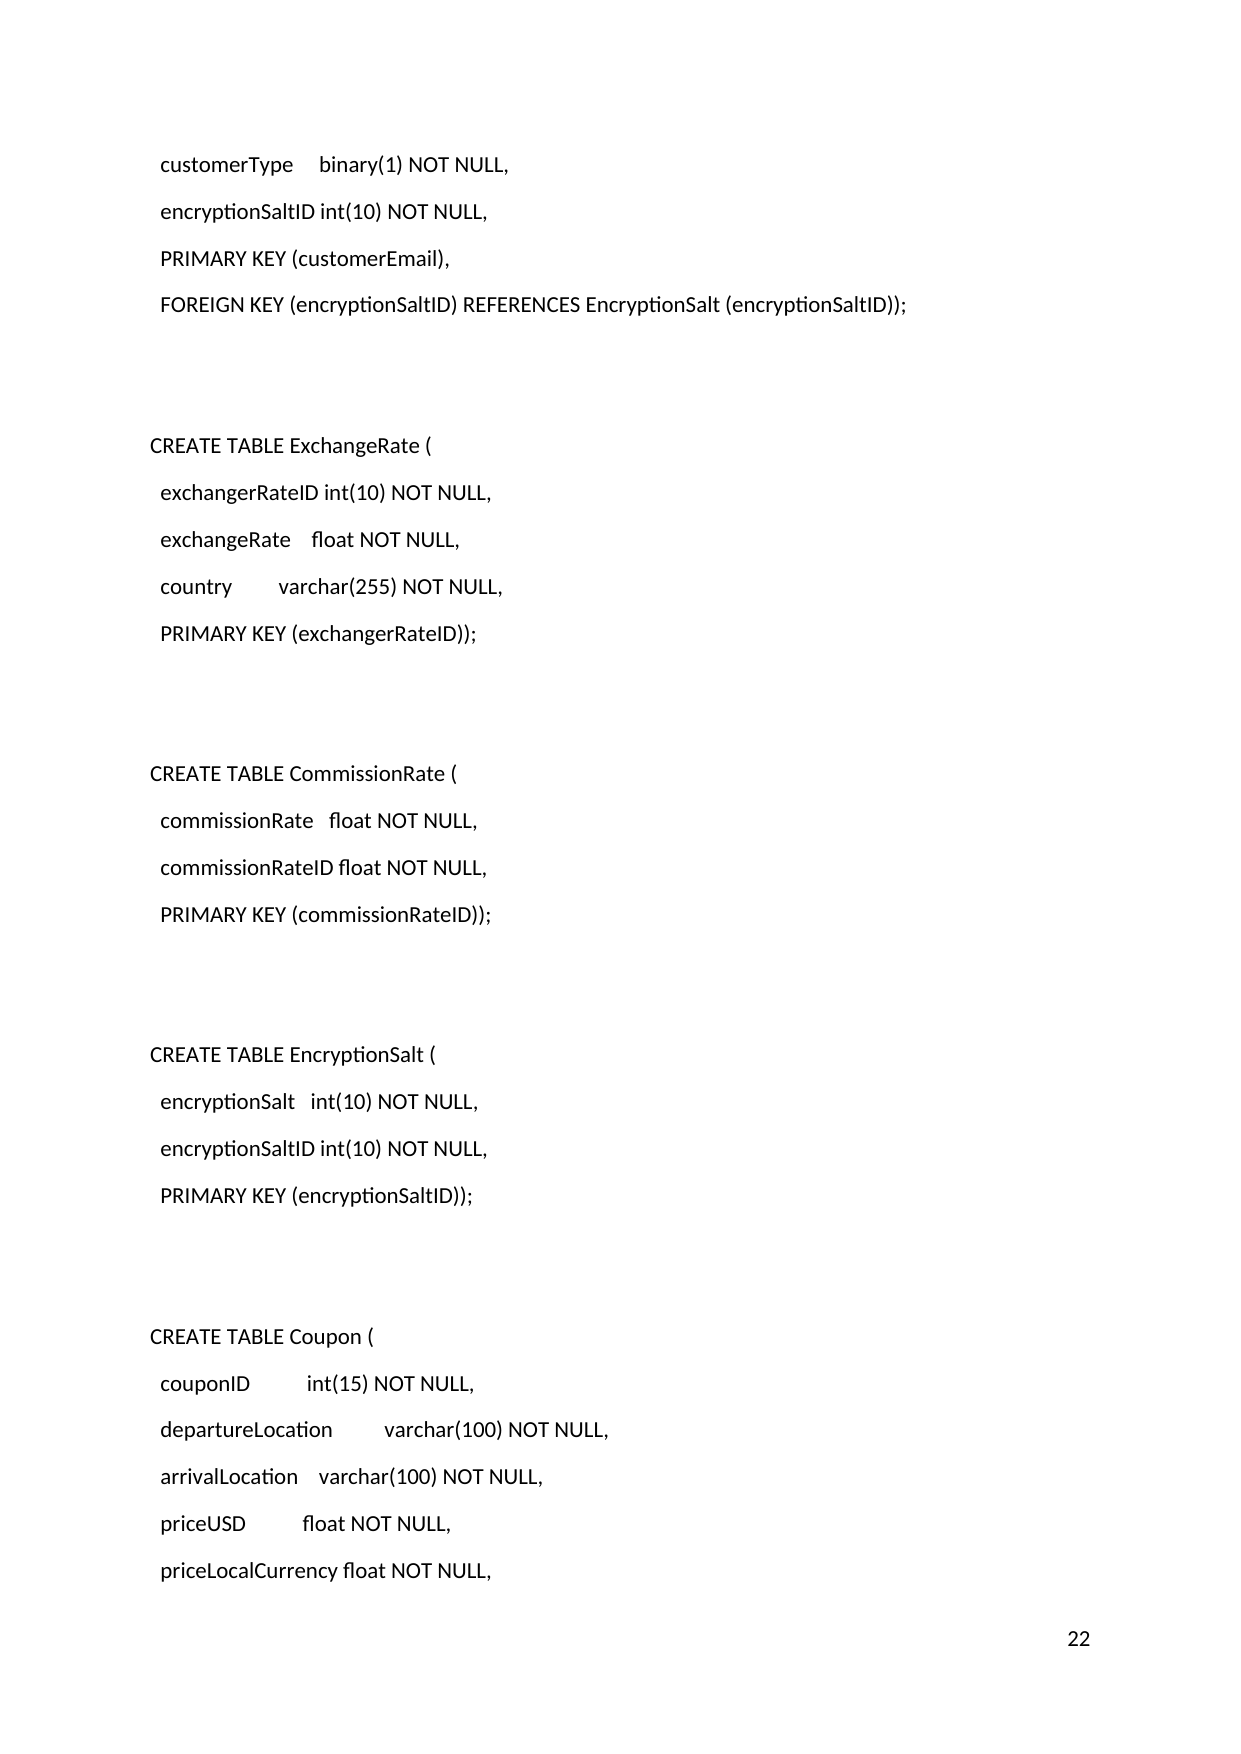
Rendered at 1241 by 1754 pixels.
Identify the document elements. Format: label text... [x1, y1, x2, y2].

text encryptionSaltID int(10) NOT NULL, [150, 1134, 1090, 1162]
text priceUSD float NOT NULL, [150, 1509, 1090, 1537]
text FOREIGN KEY (encryptionSaltID) REFERENCES EncryptionSalt (encryptionSaltID)); [150, 291, 1090, 319]
text exchangeRate float NOT NULL, [150, 525, 1090, 553]
text PRIMARY KEY (encryptionSaltID)); [150, 1181, 1090, 1209]
text arrivalLocation varchar(100) NOT NULL, [150, 1462, 1090, 1491]
text CREATE TABLE Coupon ( [150, 1322, 1090, 1350]
text country varchar(255) NOT NULL, [150, 572, 1090, 600]
text priceLocalCurrency float NOT NULL, [150, 1556, 1090, 1584]
text encryptionSaltID int(10) NOT NULL, [150, 197, 1090, 225]
text commissionRate float NOT NULL, [150, 806, 1090, 834]
text commissionRateID float NOT NULL, [150, 853, 1090, 881]
text CREATE TABLE ExchangeRate ( [150, 431, 1090, 459]
text CREATE TABLE CommissionRate ( [150, 759, 1090, 787]
text CREATE TABLE EncryptionSalt ( [150, 1041, 1090, 1069]
text exchangerRateID int(10) NOT NULL, [150, 478, 1090, 506]
text PRIMARY KEY (customerEmail), [150, 244, 1090, 272]
text encryptionSalt int(10) NOT NULL, [150, 1087, 1090, 1116]
text departureLocation varchar(100) NOT NULL, [150, 1416, 1090, 1444]
text PRIMARY KEY (exchangerRateID)); [150, 619, 1090, 647]
text customerType binary(1) NOT NULL, [150, 150, 1090, 178]
text couponID int(15) NOT NULL, [150, 1369, 1090, 1397]
text PRIMARY KEY (commissionRateID)); [150, 900, 1090, 928]
